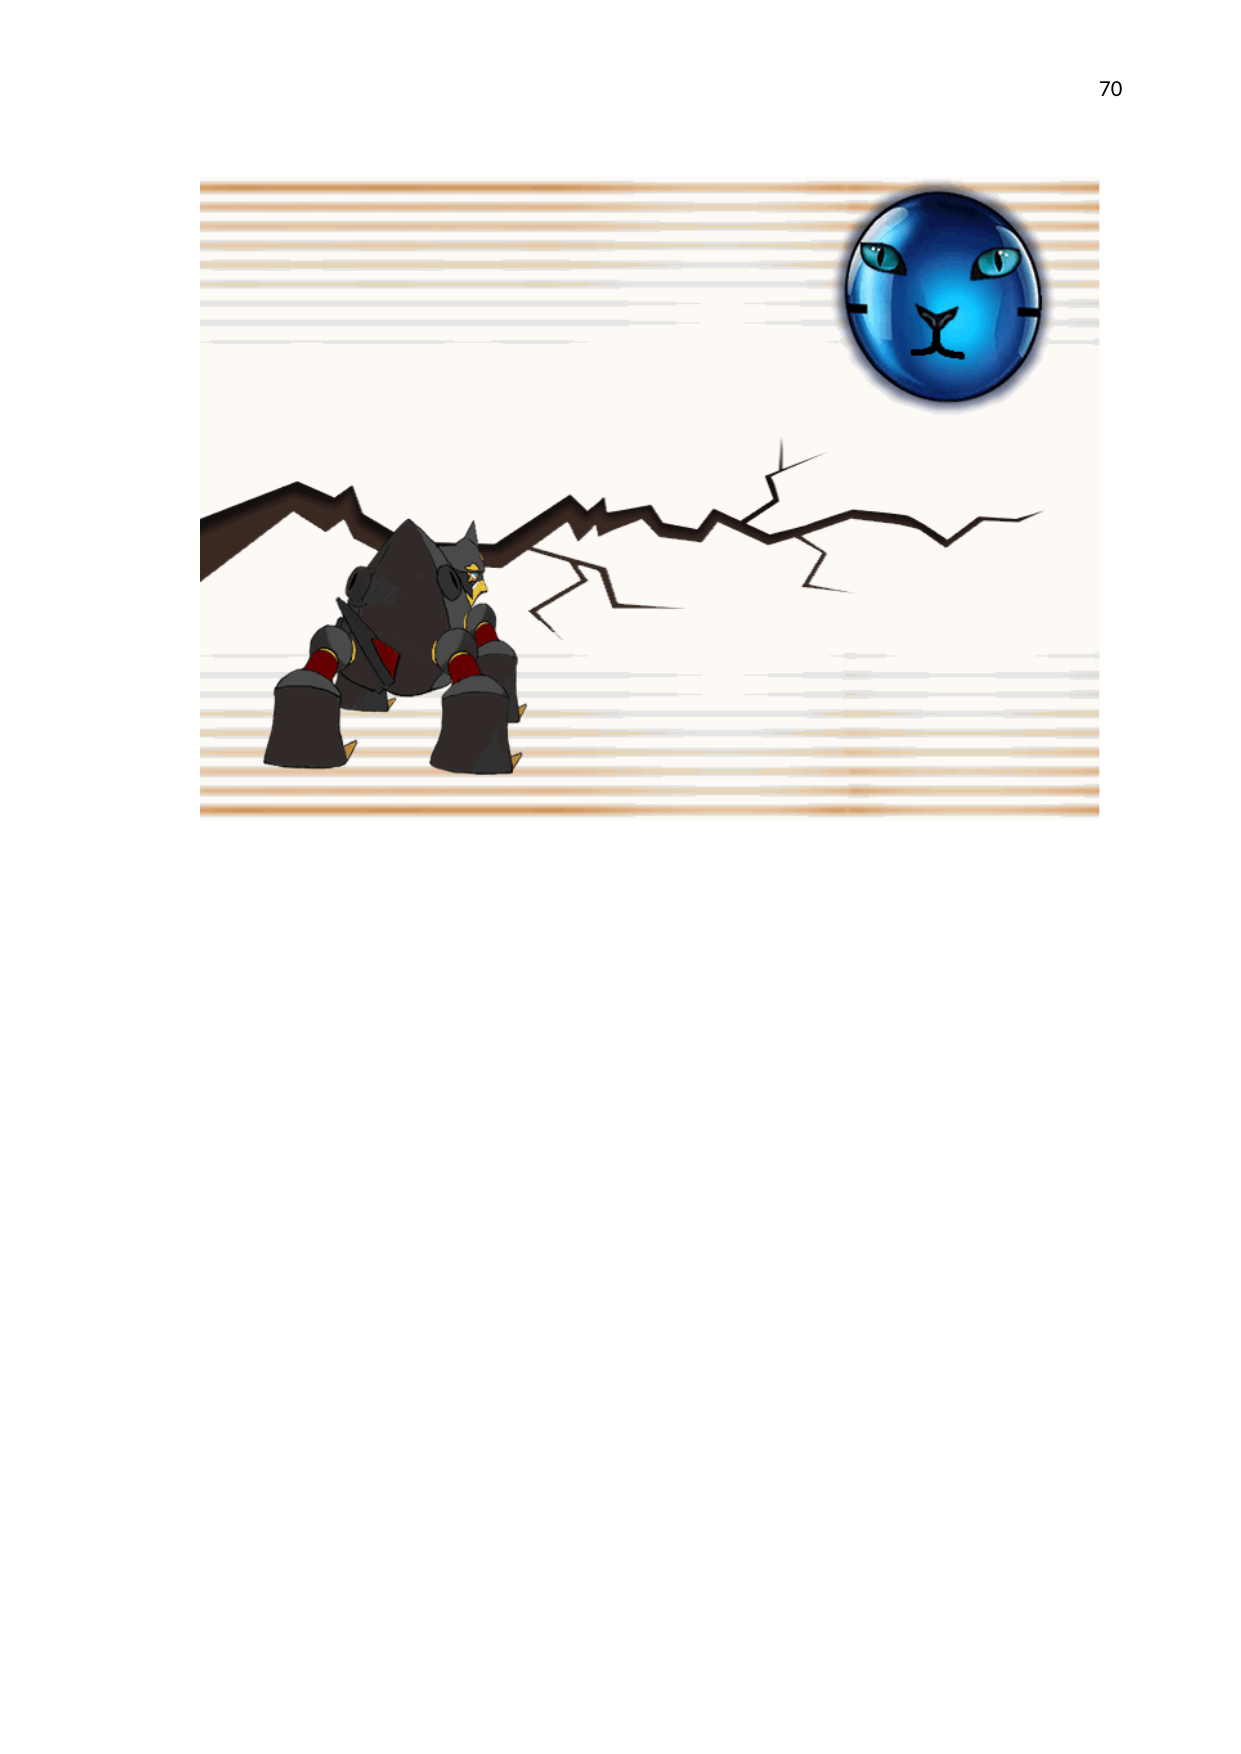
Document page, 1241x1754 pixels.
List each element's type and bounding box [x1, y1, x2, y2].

picture [200, 177, 1100, 820]
